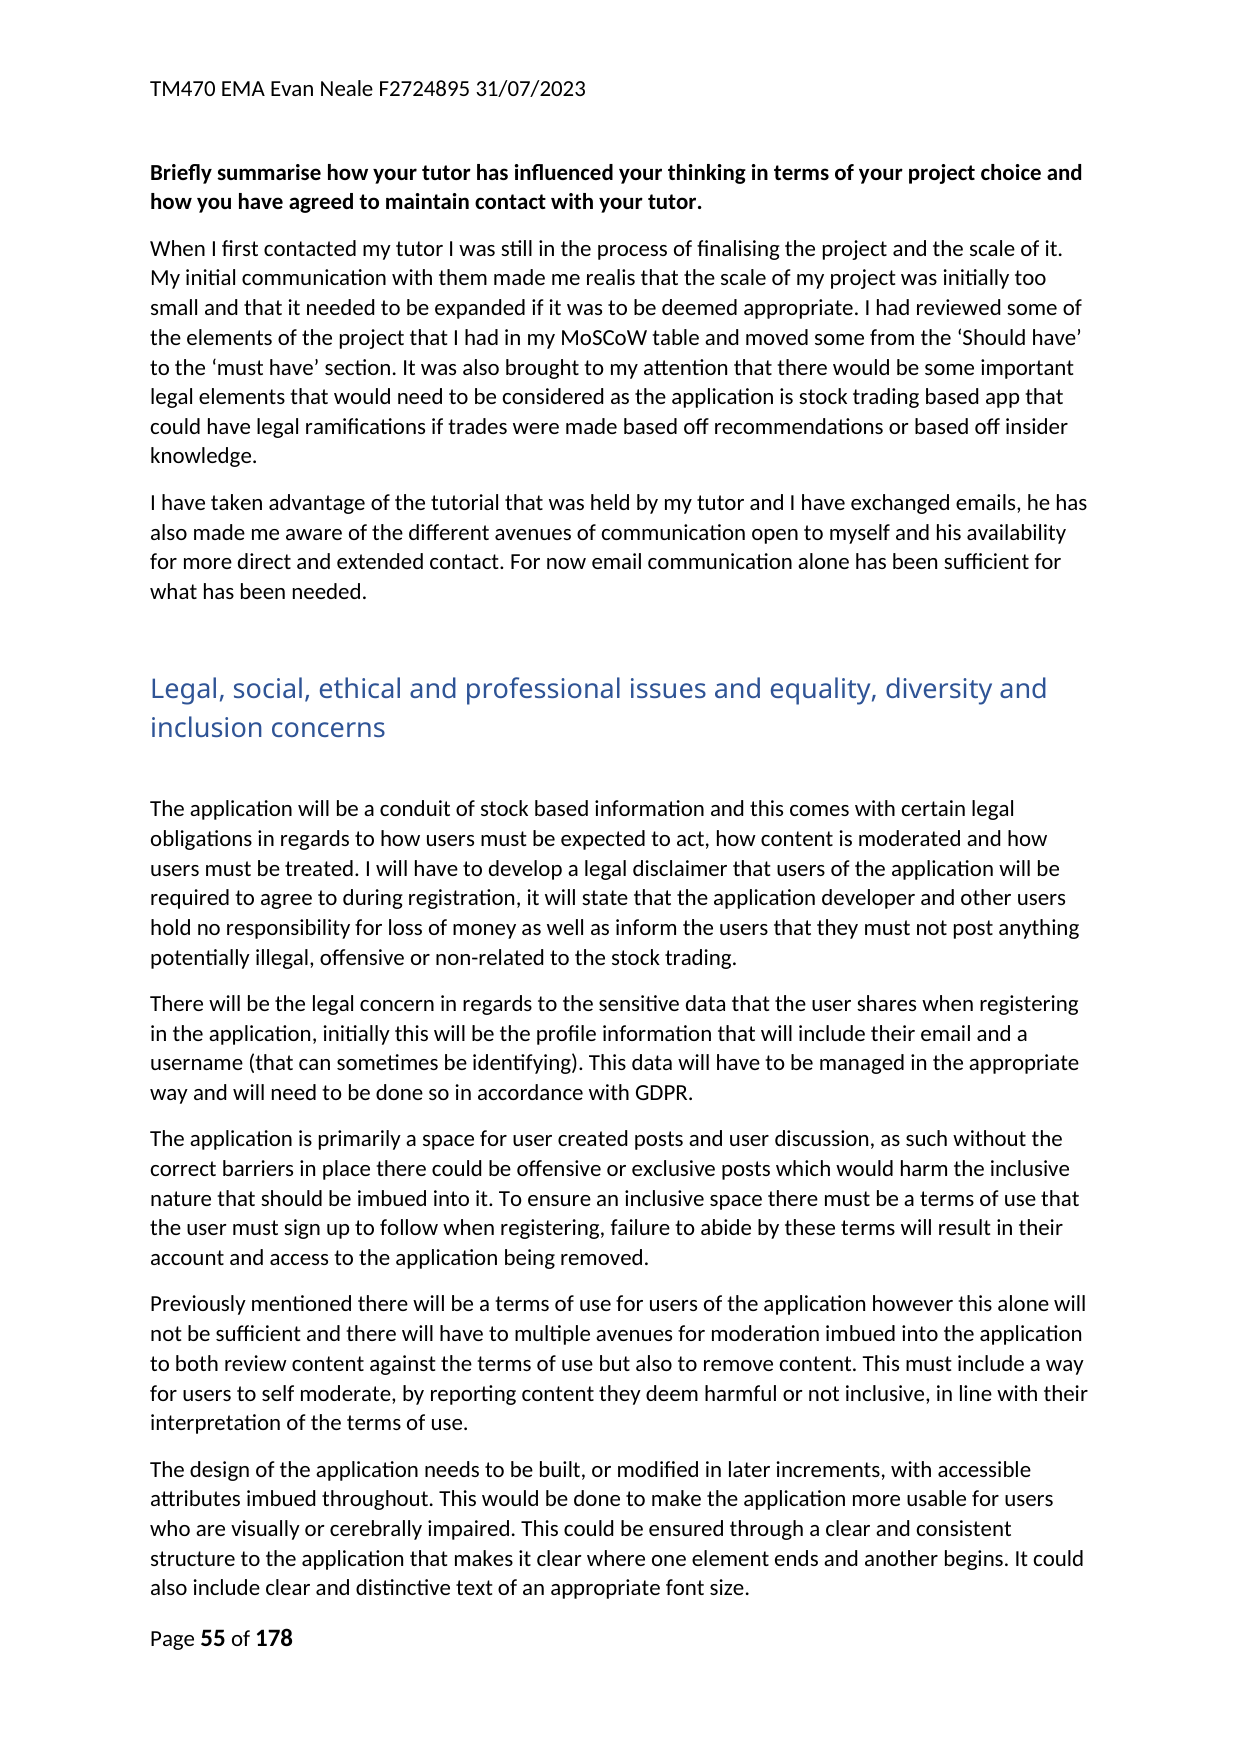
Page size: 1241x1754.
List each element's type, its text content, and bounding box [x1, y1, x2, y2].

text When I first contacted my tutor I was still in the process of finalising the project and the scale of it. My initial communication with them made me realis that the scale of my project was initially too small and that it needed to be expanded if it was to be deemed appropriate. I had reviewed some of the elements of the project that I had in my MoSCoW table and moved some from the ‘Should have’ to the ‘must have’ section. It was also brought to my attention that there would be some important legal elements that would need to be considered as the application is stock trading based app that could have legal ramifications if trades were made based off recommendations or based off insider knowledge. [150, 234, 1090, 470]
text The application will be a conduit of stock based information and this comes with certain legal obligations in regards to how users must be expected to act, how content is moderated and how users must be treated. I will have to develop a legal disclaimer that users of the application will be required to agree to during registration, it will state that the application developer and other users hold no responsibility for loss of money as well as inform the users that they must not post anything potentially illegal, offensive or non-related to the stock trading. [150, 794, 1090, 971]
text The design of the application needs to be built, or modified in later increments, with accessible attributes imbued throughout. This would be done to make the application more usable for users who are visually or cerebrally impaired. This could be ensured through a clear and consistent structure to the application that makes it clear where one element ends and another begins. It could also include clear and distinctive text of an appropriate font size. [150, 1455, 1090, 1601]
text I have taken advantage of the tutorial that was held by my tutor and I have exchanged emails, he has also made me aware of the different avenues of communication open to myself and his availability for more direct and extended contact. For now email communication alone has been sufficient for what has been needed. [150, 488, 1090, 605]
text Previously mentioned there will be a terms of use for users of the application however this alone will not be sufficient and there will have to multiple avenues for moderation imbued into the application to both review content against the terms of use but also to remove content. This must include a way for users to self moderate, by reporting content they deem harmful or not inclusive, in line with their interpretation of the terms of use. [150, 1289, 1090, 1436]
subtitle Legal, social, ethical and professional issues and equality, diversity and inclusion concerns [150, 670, 1090, 746]
text The application is primarily a space for user created posts and user discussion, as such without the correct barriers in place there could be offensive or exclusive posts which would harm the inclusive nature that should be imbued into it. To ensure an inclusive space there must be a terms of use that the user must sign up to follow when registering, failure to abide by these terms will result in their account and access to the application being removed. [150, 1124, 1090, 1271]
text Briefly summarise how your tutor has influenced your thinking in terms of your project choice and how you have agreed to maintain contact with your tutor. [150, 158, 1090, 216]
text There will be the legal concern in regards to the sensitive data that the user shares when registering in the application, initially this will be the profile information that will include their email and a username (that can sometimes be identifying). This data will have to be managed in the appropriate way and will need to be done so in accordance with GDPR. [150, 989, 1090, 1106]
